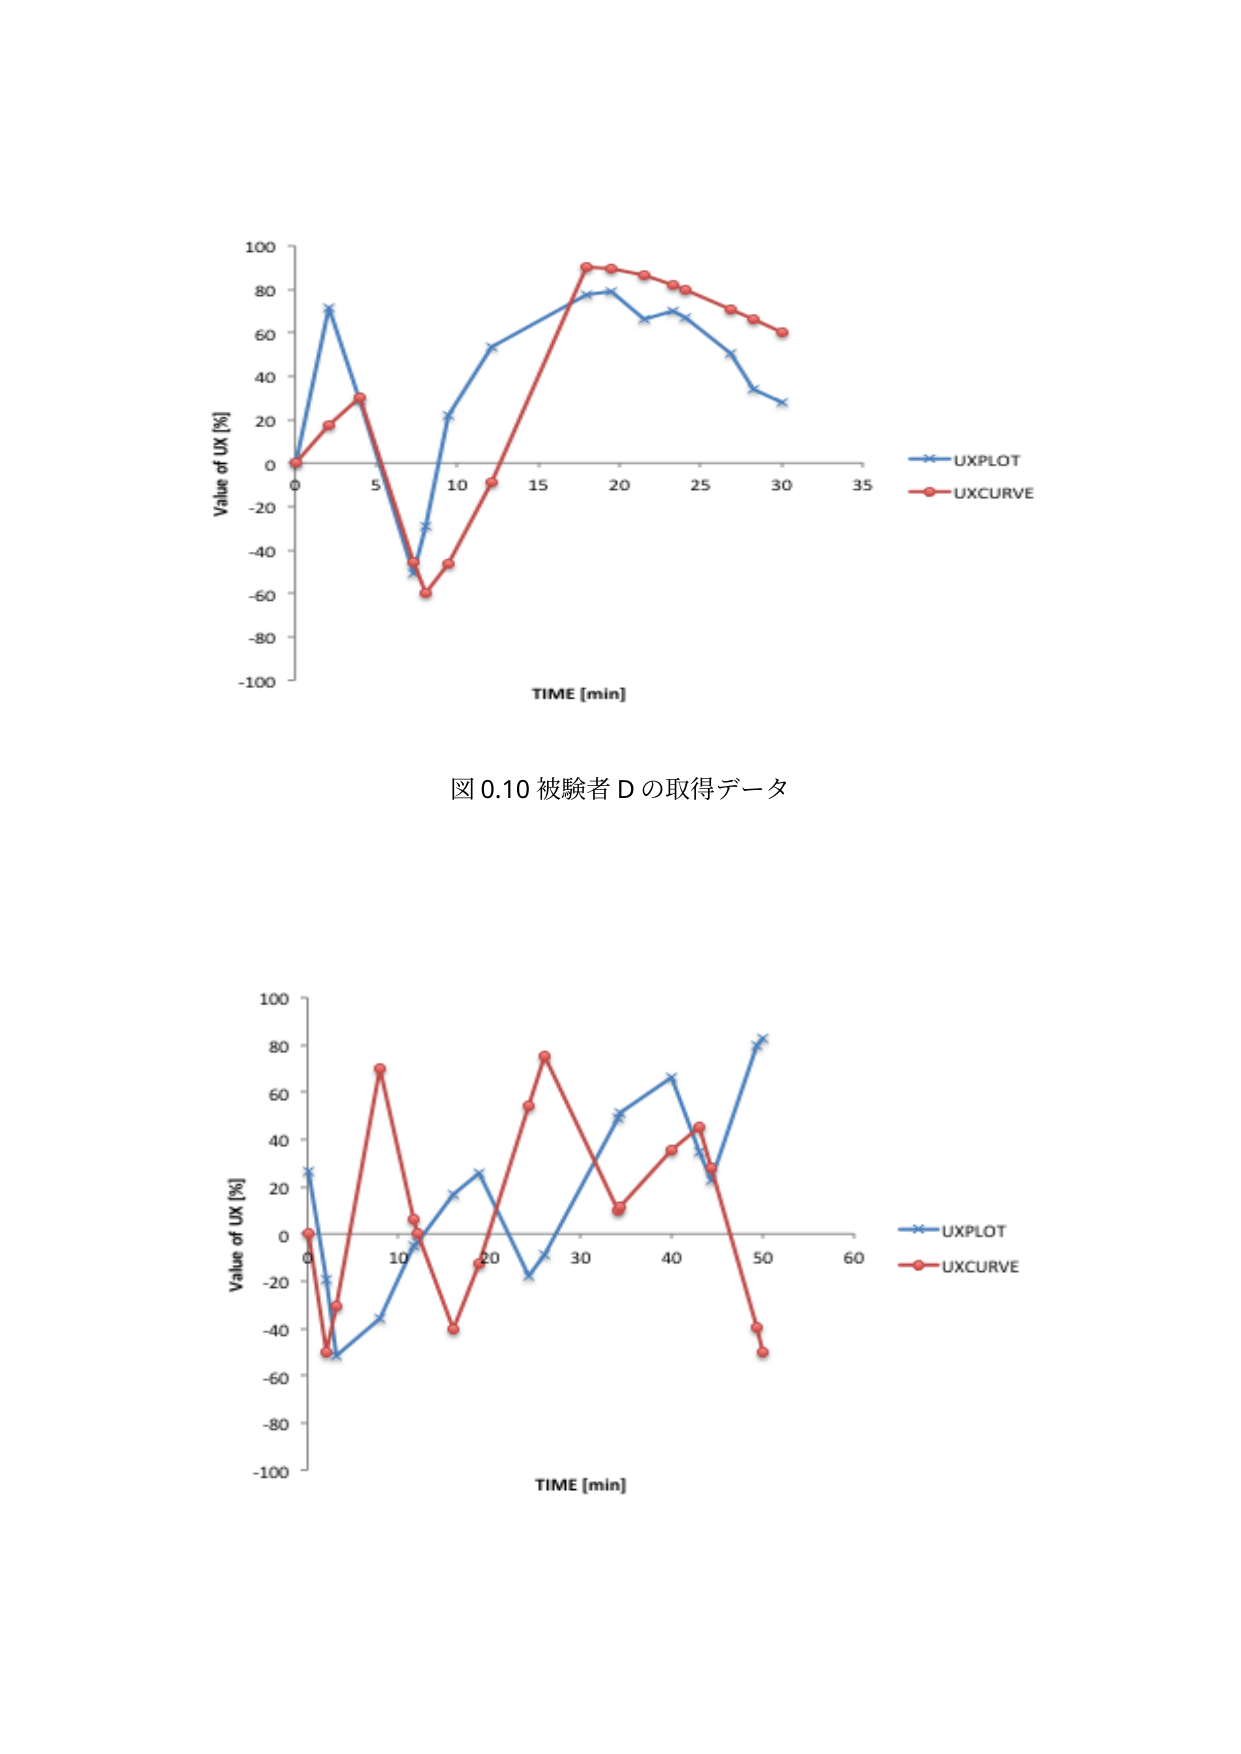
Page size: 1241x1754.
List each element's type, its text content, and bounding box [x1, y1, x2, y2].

picture [177, 225, 1063, 727]
picture [194, 975, 1047, 1521]
text 図0.10 被験者Dの取得データ [177, 767, 1063, 808]
